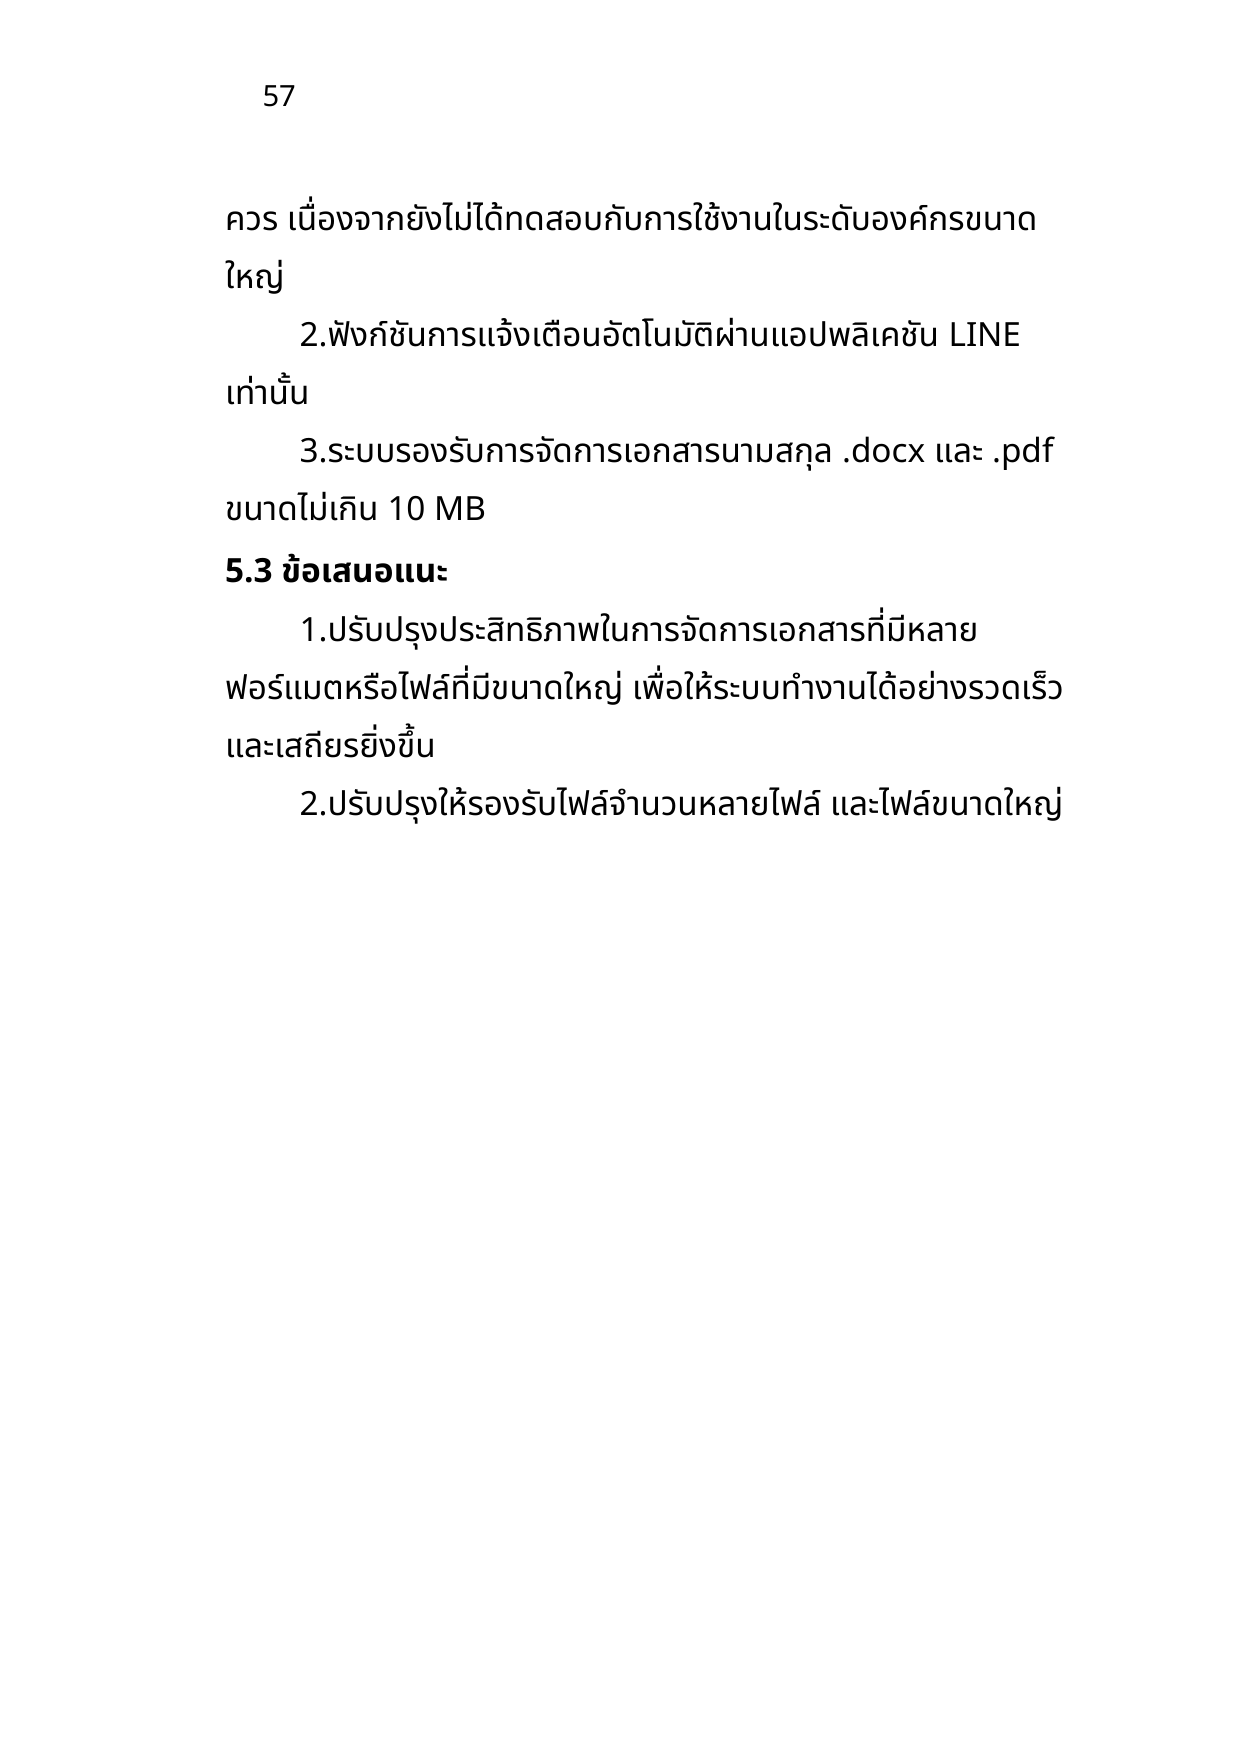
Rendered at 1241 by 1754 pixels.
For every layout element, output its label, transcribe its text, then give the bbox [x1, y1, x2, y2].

text 3.ระบบรองรับการจัดการเอกสารนามสกุล .docx และ .pdf ขนาดไม่เกิน 10 MB [225, 427, 1090, 536]
text 2.ฟังก์ชันการแจ้งเตือนอัตโนมัติผ่านแอปพลิเคชัน LINE เท่านั้น [225, 311, 1090, 419]
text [225, 195, 1090, 303]
text 2.ปรับปรุงให้รองรับไฟล์จำนวนหลายไฟล์ และไฟล์ขนาดใหญ่ [225, 779, 1090, 830]
text 1.ปรับปรุงประสิทธิภาพในการจัดการเอกสารที่มีหลายฟอร์แมตหรือไฟล์ที่มีขนาดใหญ่ เพื่อให้ระบบทำงานได้อย่างรวดเร็วและเสถียรยิ่งขึ้น [225, 606, 1090, 772]
subtitle 5.3 ข้อเสนอแนะ [225, 547, 1090, 598]
